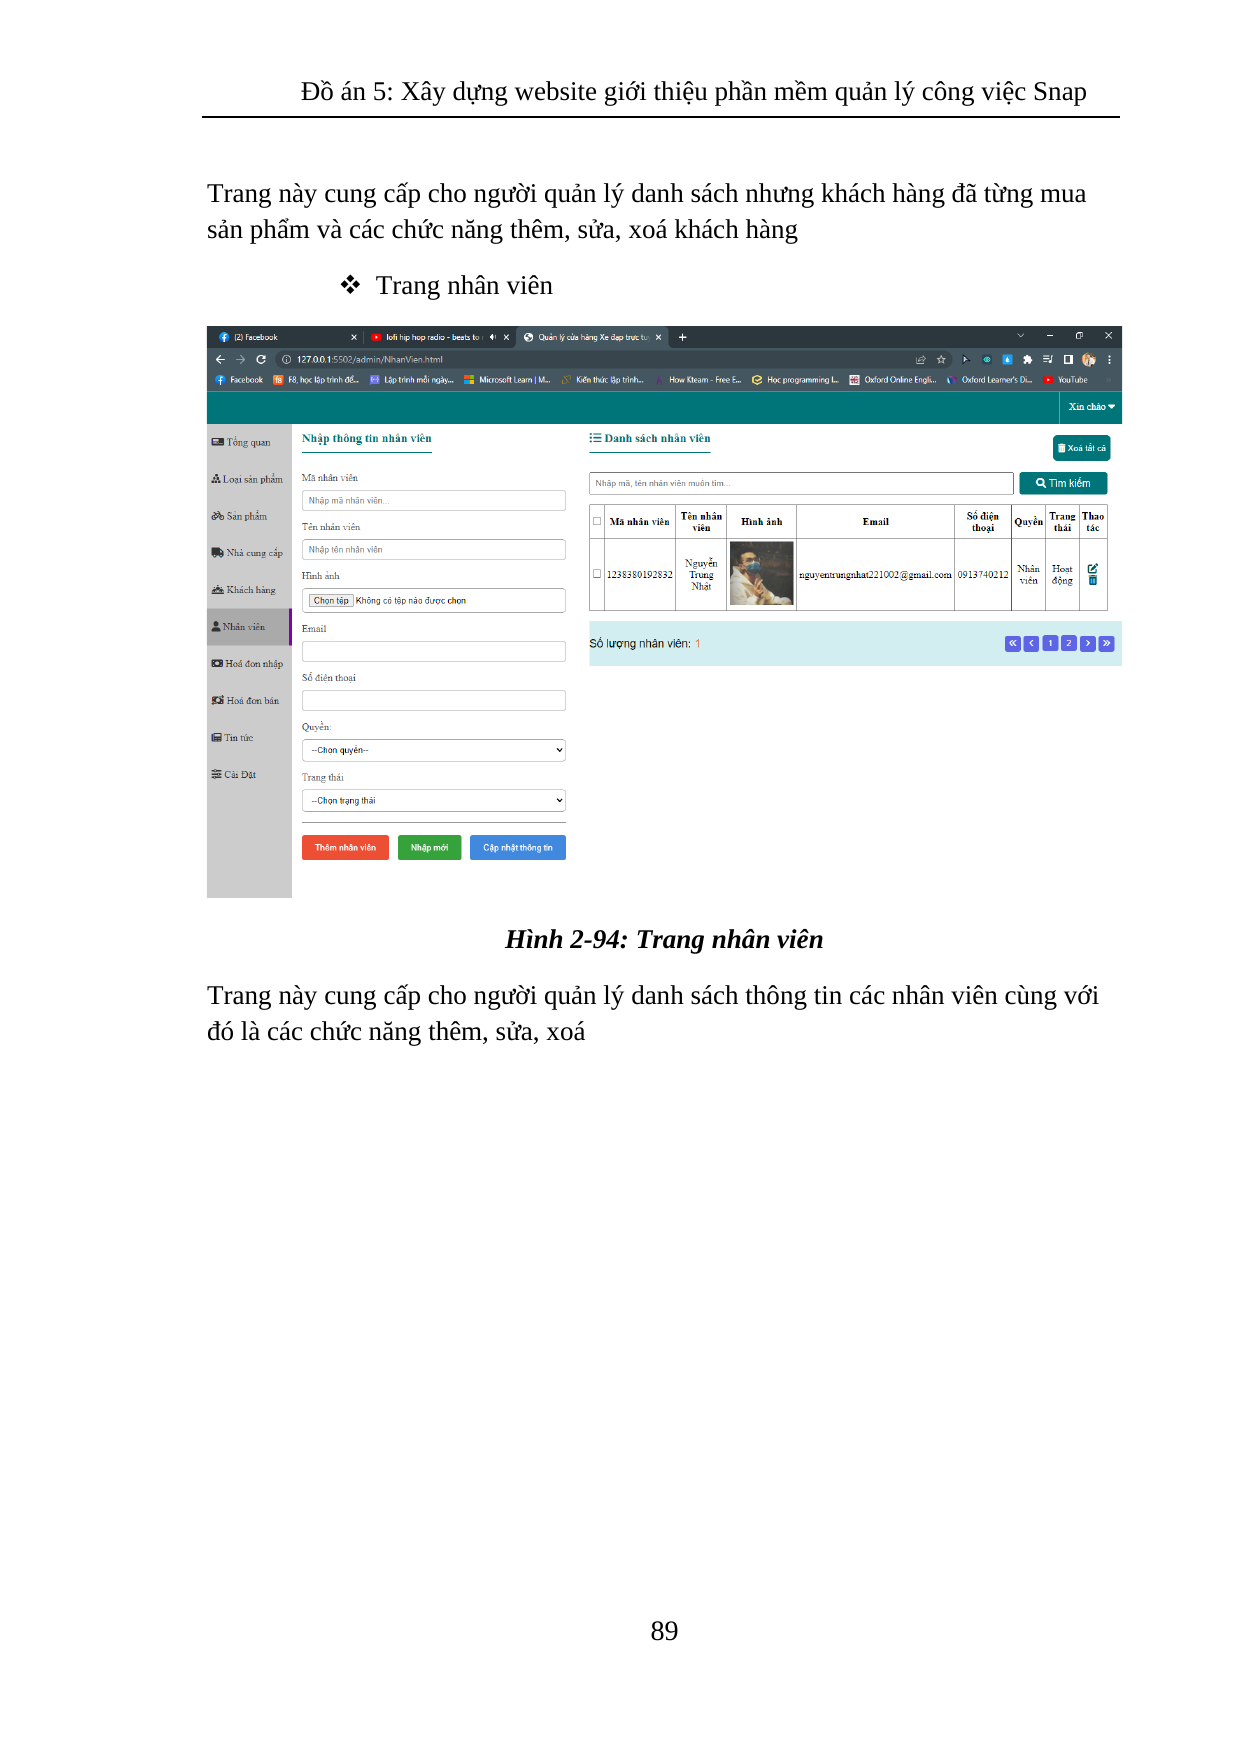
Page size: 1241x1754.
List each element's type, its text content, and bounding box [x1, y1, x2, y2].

text Trang này cung cấp cho người quản lý danh sách thông tin các nhân viên cùng với đó là các chức năng thêm, sửa, xoá [207, 979, 1124, 1046]
text Hình 2-94: Trang nhân viên [207, 923, 1124, 954]
text Trang này cung cấp cho người quản lý danh sách nhưng khách hàng đã từng mua sản phẩm và các chức năng thêm, sửa, xoá khách hàng [207, 177, 1124, 244]
picture [206, 326, 1123, 898]
list Trang nhân viên [338, 269, 1124, 301]
